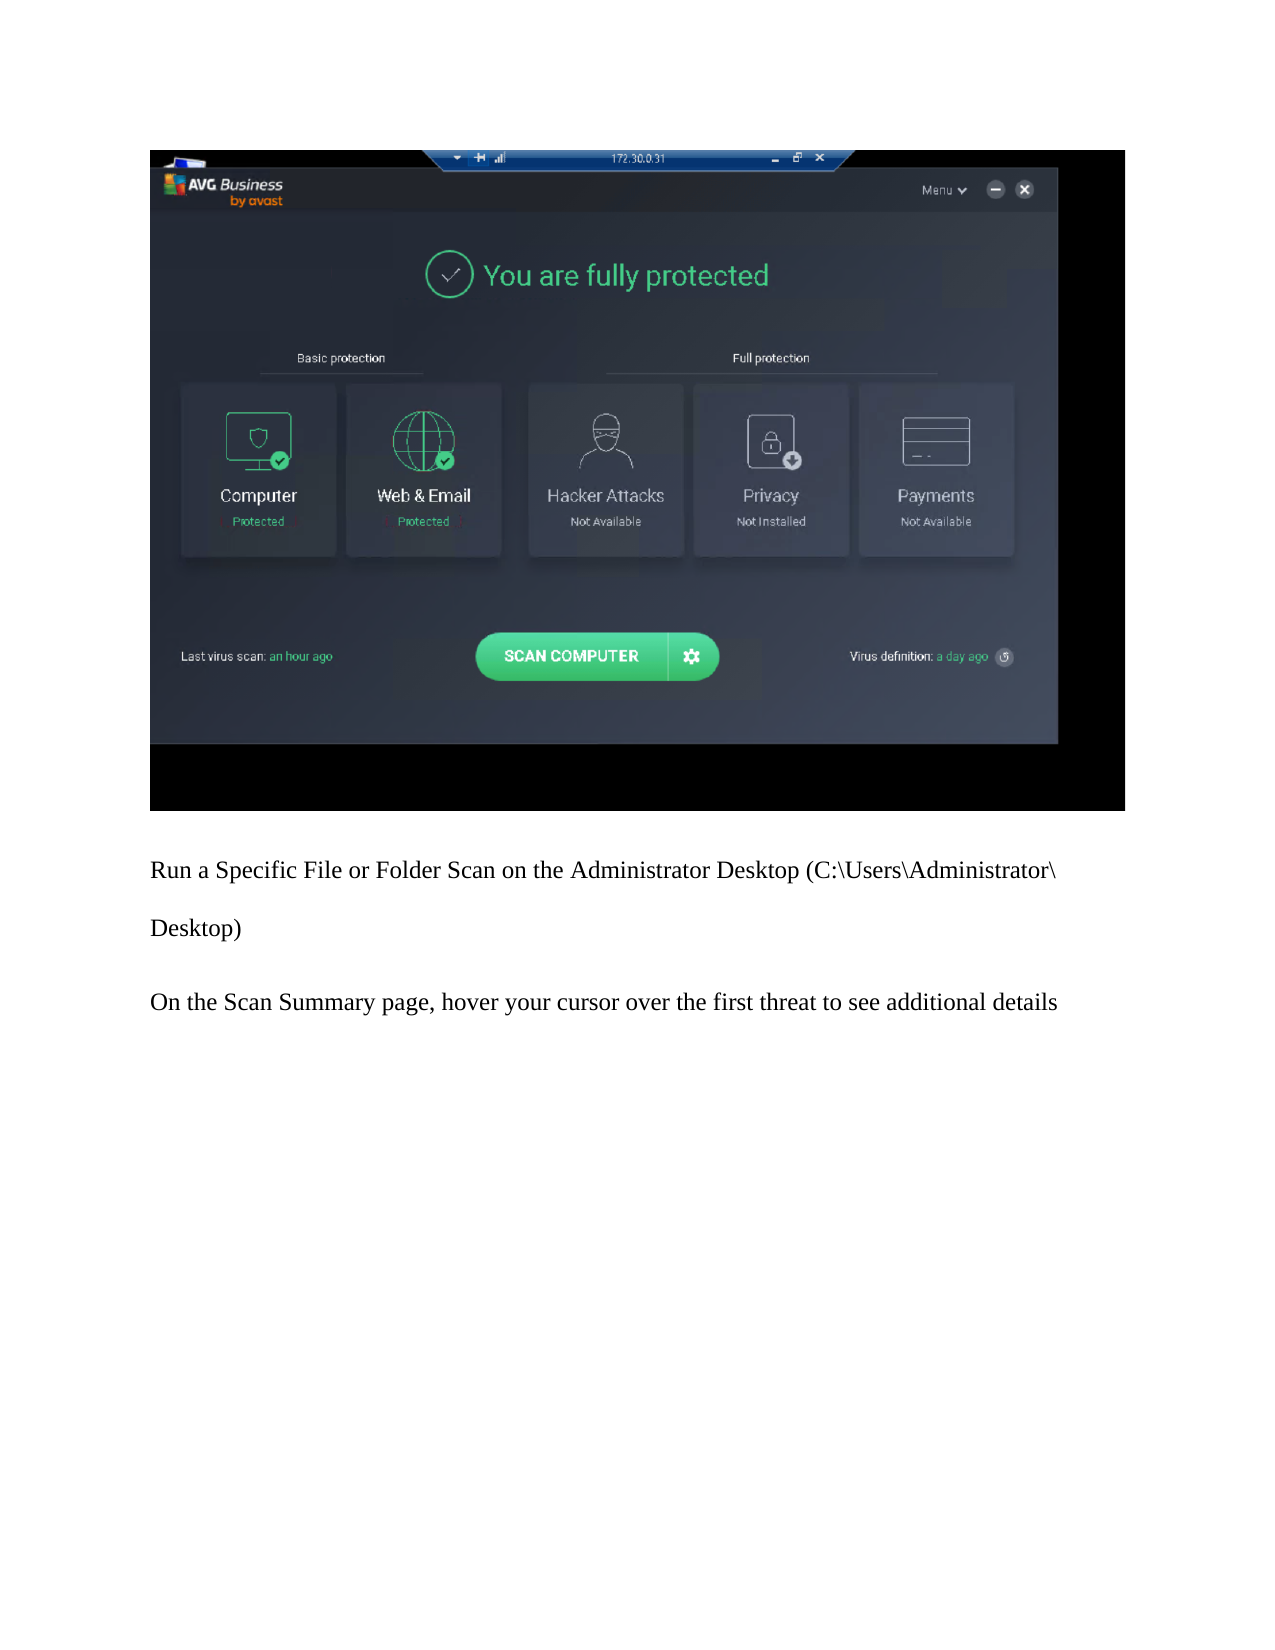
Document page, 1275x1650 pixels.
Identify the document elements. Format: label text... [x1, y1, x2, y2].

text Run a Specific File or Folder Scan on the Administrator Desktop (C:\Users\Administrator\Desktop) [150, 855, 1125, 941]
picture [150, 150, 1125, 811]
text On the Scan Summary page, hover your cursor over the first threat to see additional details [150, 987, 1125, 1016]
